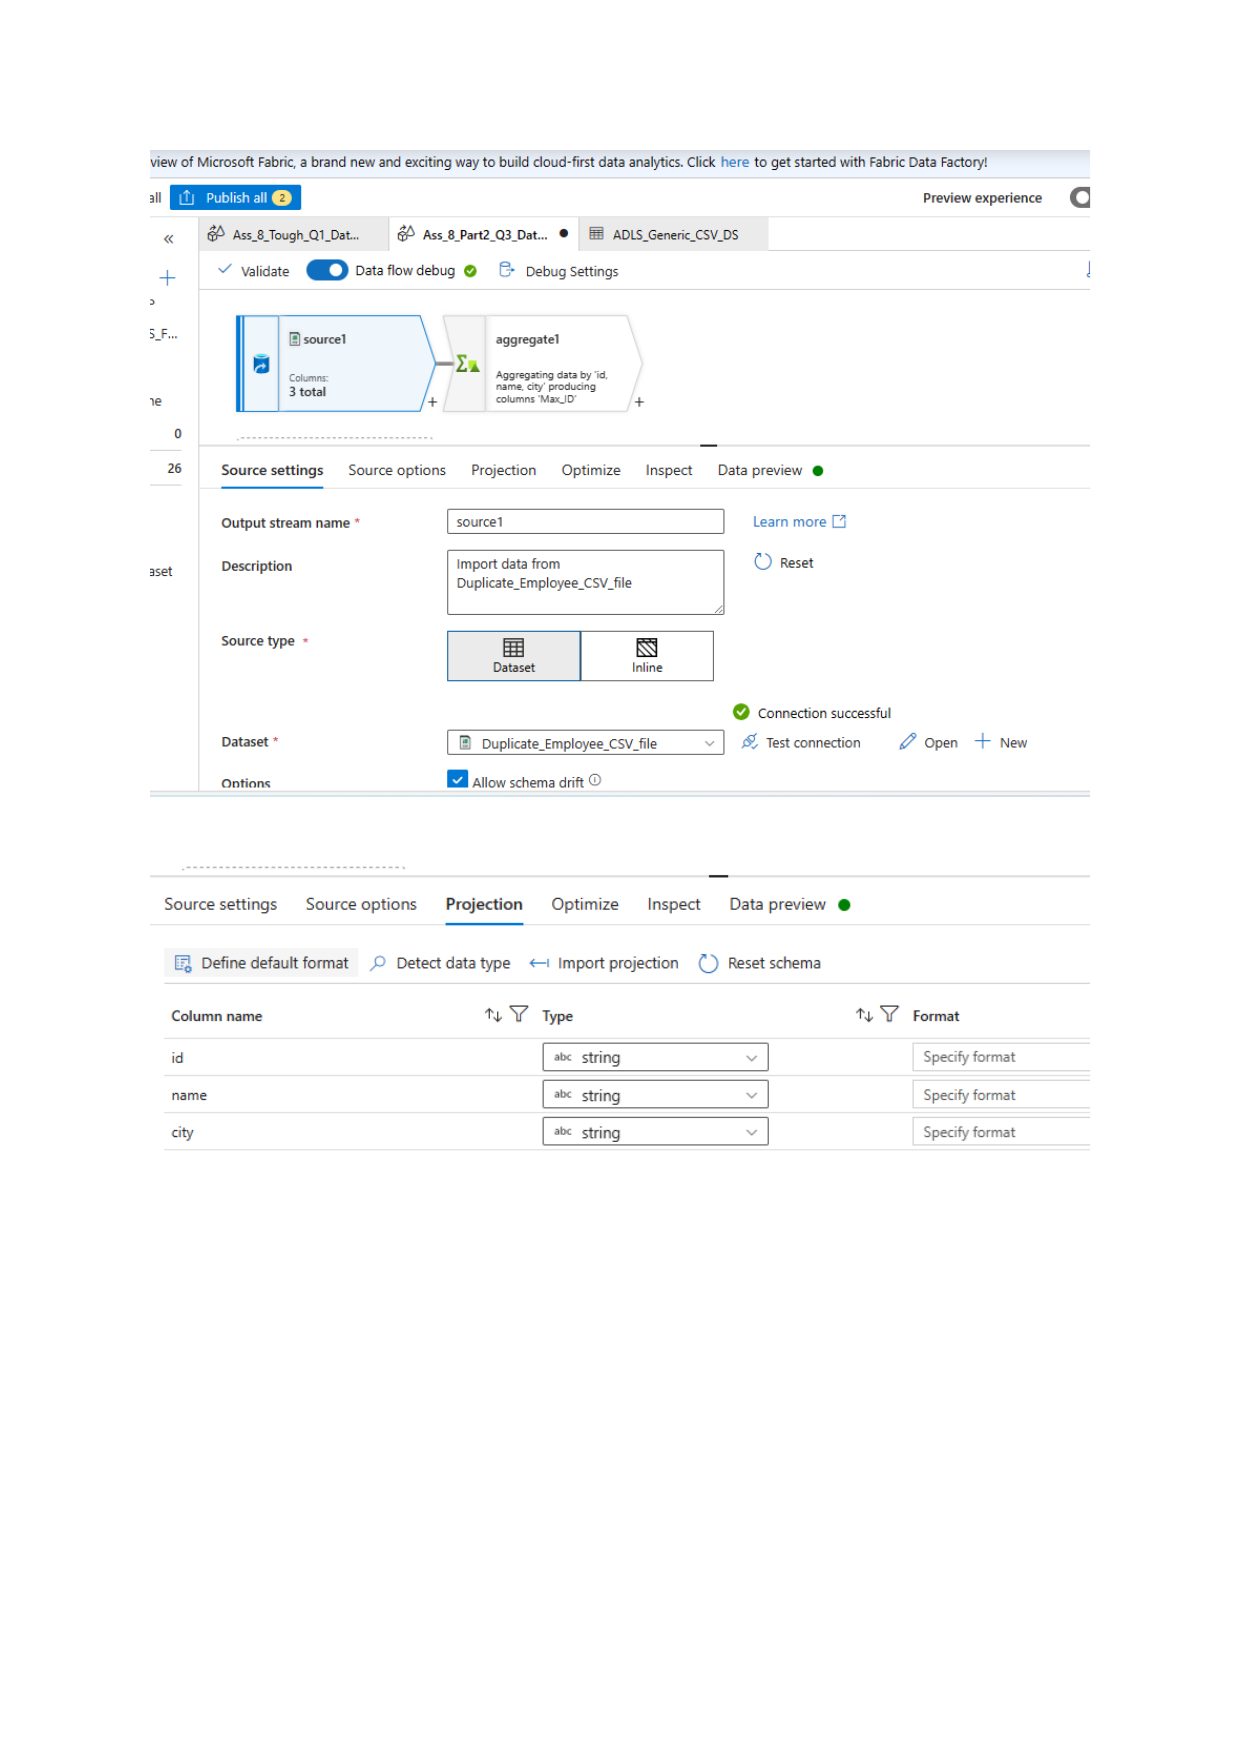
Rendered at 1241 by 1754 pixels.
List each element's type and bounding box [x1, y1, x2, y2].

picture [150, 862, 1091, 1221]
picture [150, 150, 1091, 797]
